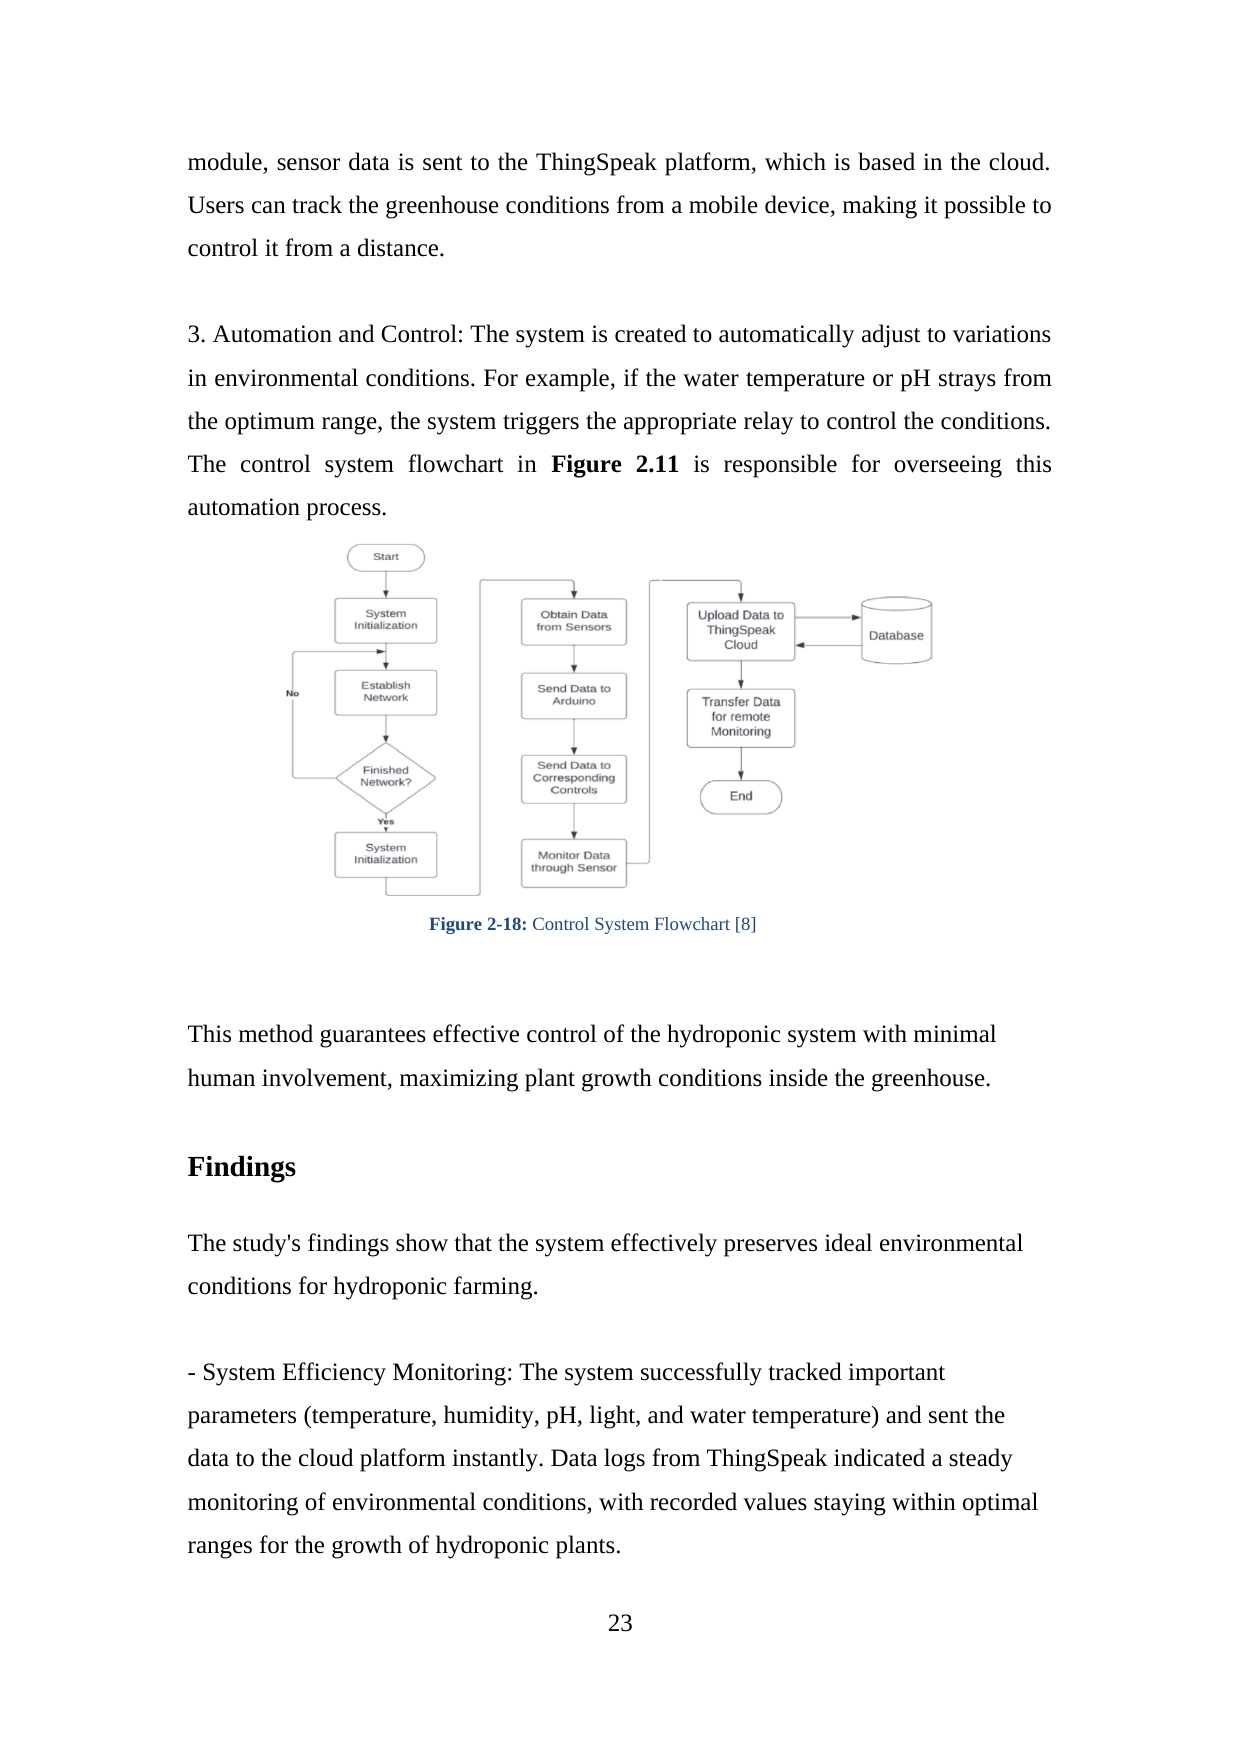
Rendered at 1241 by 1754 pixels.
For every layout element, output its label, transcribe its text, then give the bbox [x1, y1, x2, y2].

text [187, 1228, 1053, 1602]
text This method guarantees effective control of the hydroponic system with minimal human involvement, maximizing plant growth conditions inside the greenhouse. [187, 976, 1053, 1091]
subtitle Findings [187, 1149, 1053, 1182]
picture [272, 536, 937, 906]
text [187, 147, 1053, 418]
